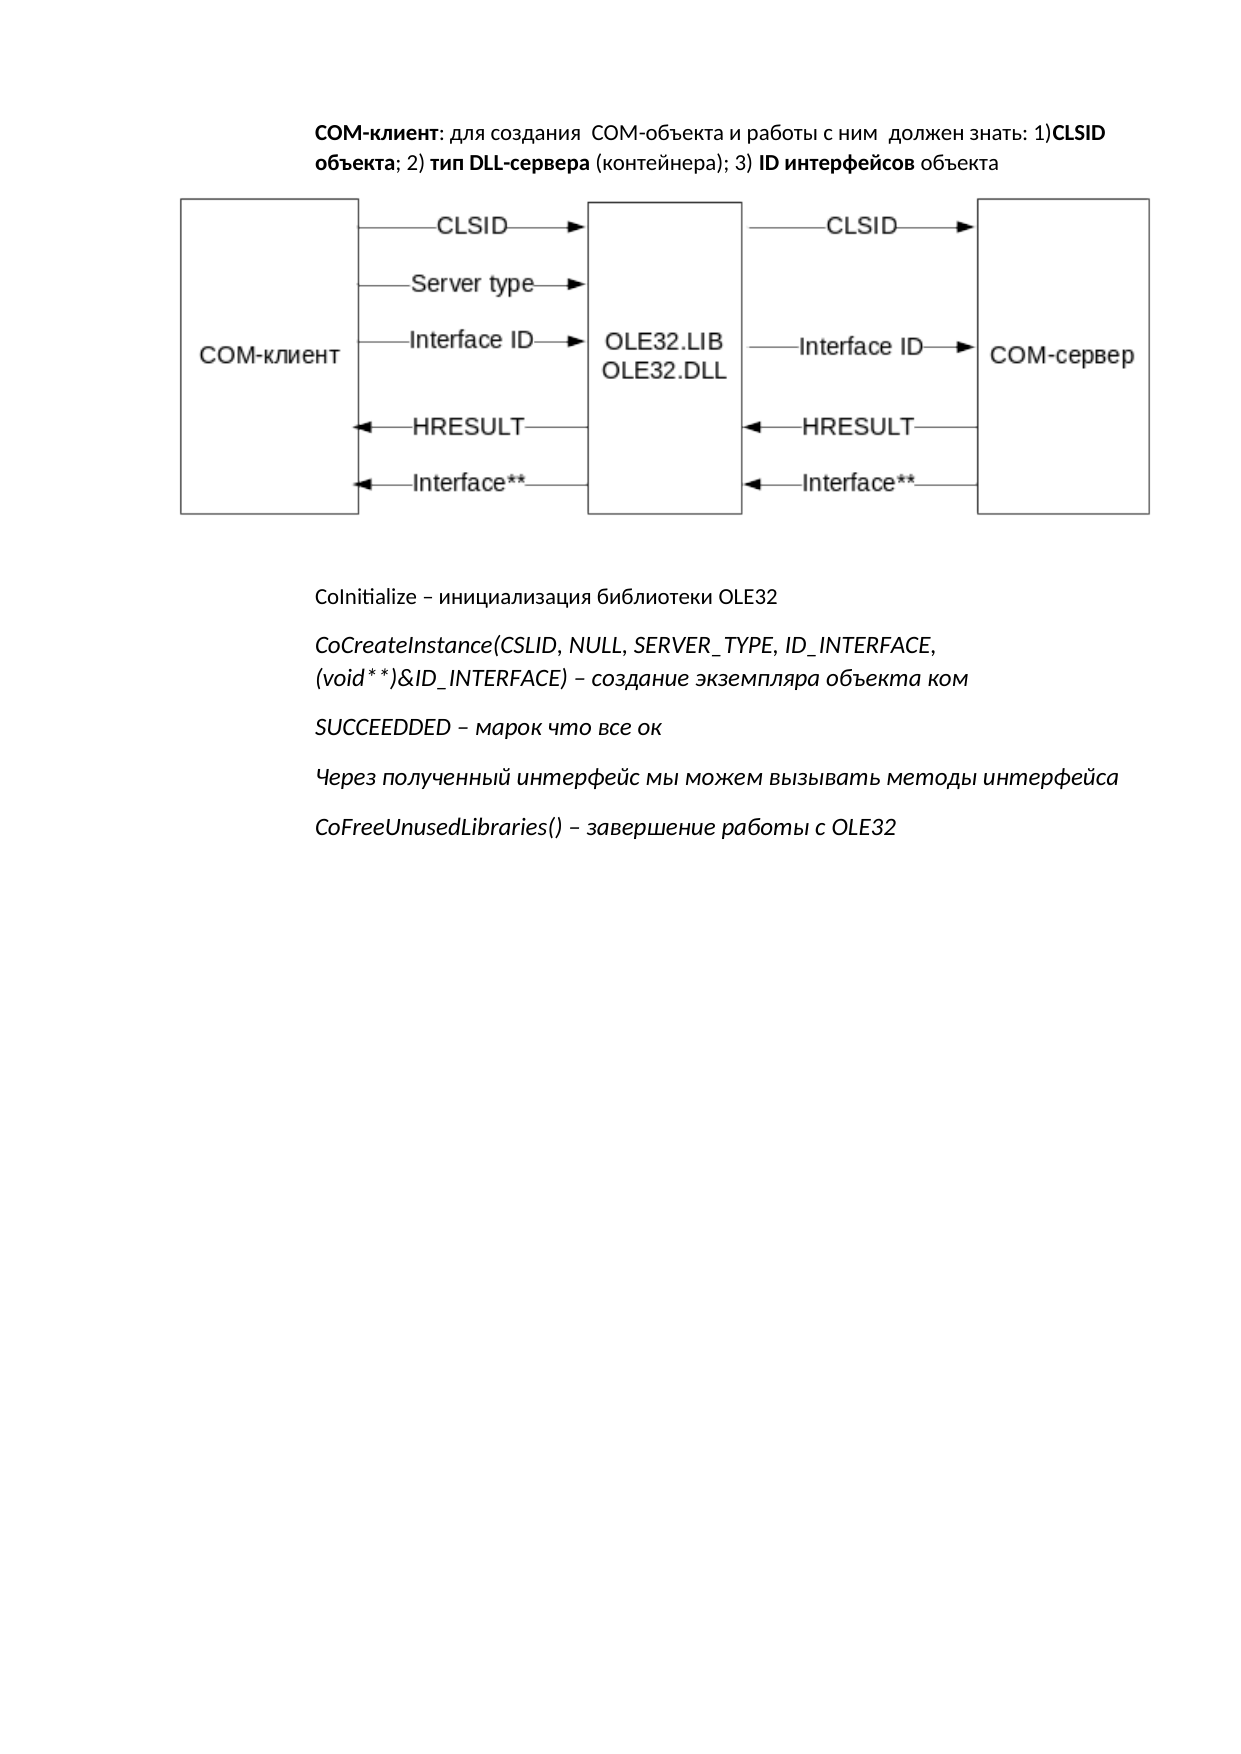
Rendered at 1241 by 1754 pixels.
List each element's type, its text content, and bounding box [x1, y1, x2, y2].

text SUCCEEDDED – марок что все ок [315, 712, 1152, 742]
text CoInitialize – инициализация библиотеки OLE32 [315, 582, 1152, 610]
text Через полученный интерфейс мы можем вызывать методы интерфейса [315, 761, 1152, 792]
text COM-клиент: для создания COM-объекта и работы с ним должен знать: 1)CLSID объекта; 2) тип DLL-сервера (контейнера); 3) ID интерфейсов объекта [315, 118, 1152, 176]
text CoFreeUnusedLibraries() – завершение работы с OLE32 [315, 811, 1152, 841]
text CoCreateInstance(CSLID, NULL, SERVER_TYPE, ID_INTERFACE, (void**)&ID_INTERFACE) – создание экземпляра объекта ком [315, 629, 1152, 692]
